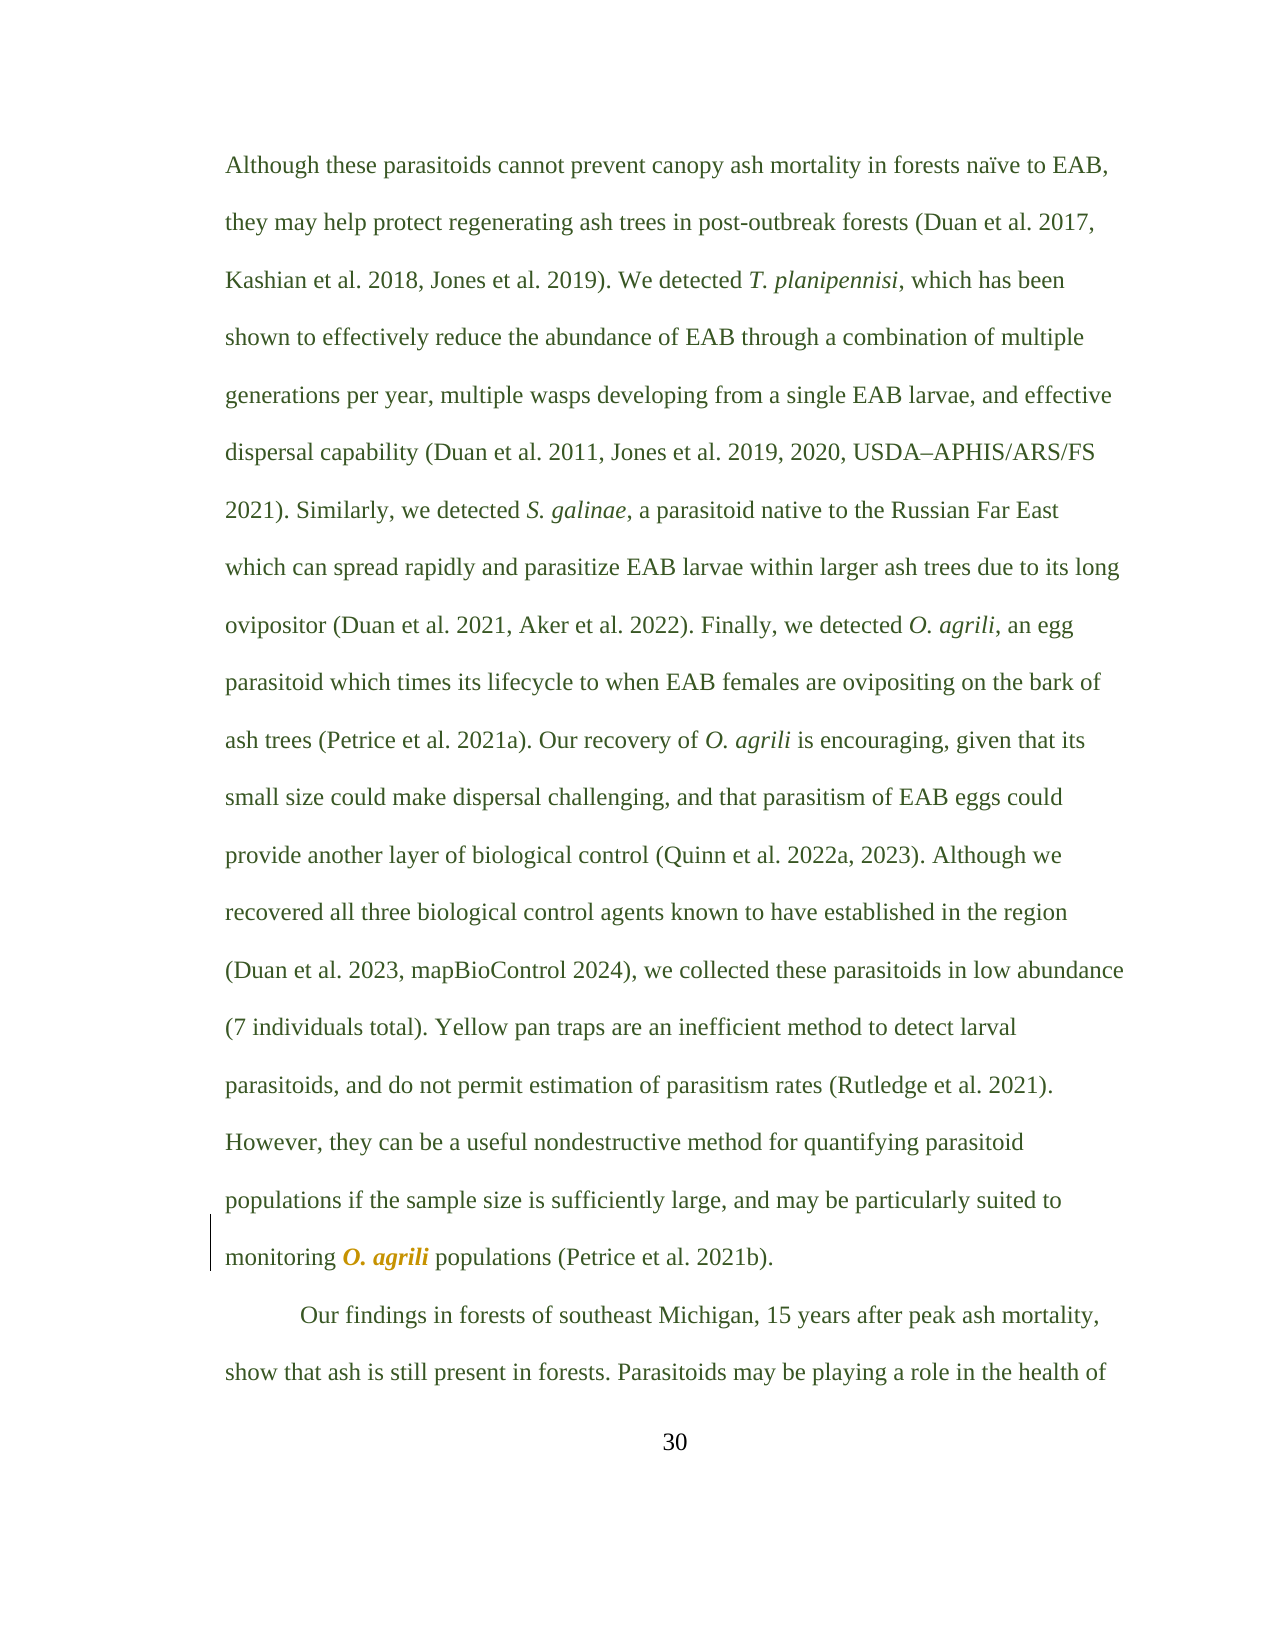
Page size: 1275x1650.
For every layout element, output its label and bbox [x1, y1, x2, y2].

text [225, 1300, 1125, 1386]
text [225, 150, 1125, 1271]
